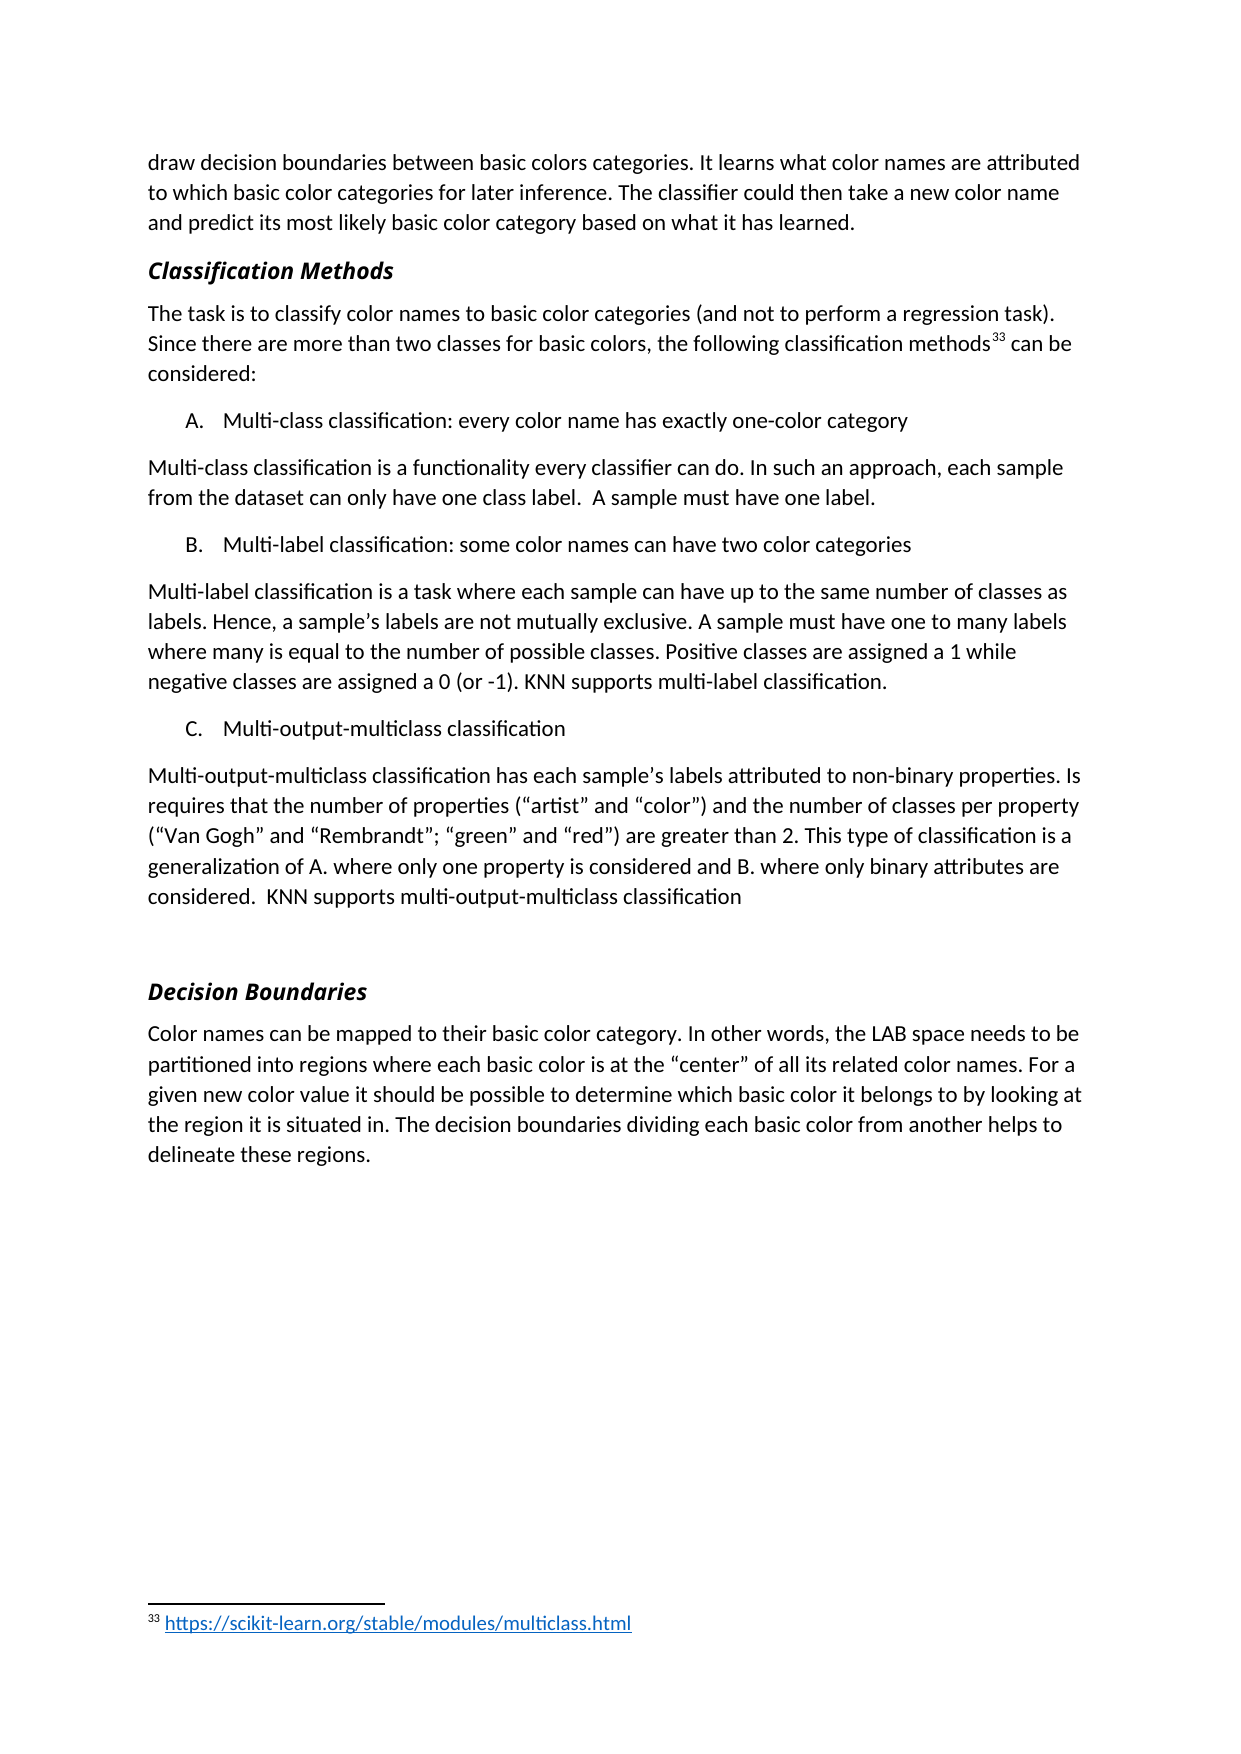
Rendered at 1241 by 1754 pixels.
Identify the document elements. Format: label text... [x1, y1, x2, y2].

text Multi-class classification is a functionality every classifier can do. In such an approach, each sample from the dataset can only have one class label. A sample must have one label. [148, 453, 1093, 511]
text Decision Boundaries [148, 976, 1093, 1007]
list Multi-output-multiclass classification [185, 714, 1093, 742]
text The task is to classify color names to basic color categories (and not to perform a regression task). Since there are more than two classes for basic colors, the following classification methods can be considered: [148, 299, 1093, 387]
text Multi-output-multiclass classification has each sample’s labels attributed to non-binary properties. Is requires that the number of properties (“artist” and “color”) and the number of classes per property (“Van Gogh” and “Rembrandt”; “green” and “red”) are greater than 2. This type of classification is a generalization of A. where only one property is considered and B. where only binary attributes are considered. KNN supports multi-output-multiclass classification [148, 761, 1093, 910]
text Multi-label classification is a task where each sample can have up to the same number of classes as labels. Hence, a sample’s labels are not mutually exclusive. A sample must have one to many labels where many is equal to the number of possible classes. Positive classes are assigned a 1 while negative classes are assigned a 0 (or -1). KNN supports multi-label classification. [148, 577, 1093, 695]
text Color names can be mapped to their basic color category. In other words, the LAB space needs to be partitioned into regions where each basic color is at the “center” of all its related color names. For a given new color value it should be possible to determine which basic color it belongs to by looking at the region it is situated in. The decision boundaries dividing each basic color from another helps to delineate these regions. [148, 1019, 1093, 1168]
list Multi-label classification: some color names can have two color categories [185, 530, 1093, 558]
list Multi-class classification: every color name has exactly one-color category [185, 406, 1093, 434]
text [148, 148, 1093, 236]
text Classification Methods [148, 255, 1093, 286]
